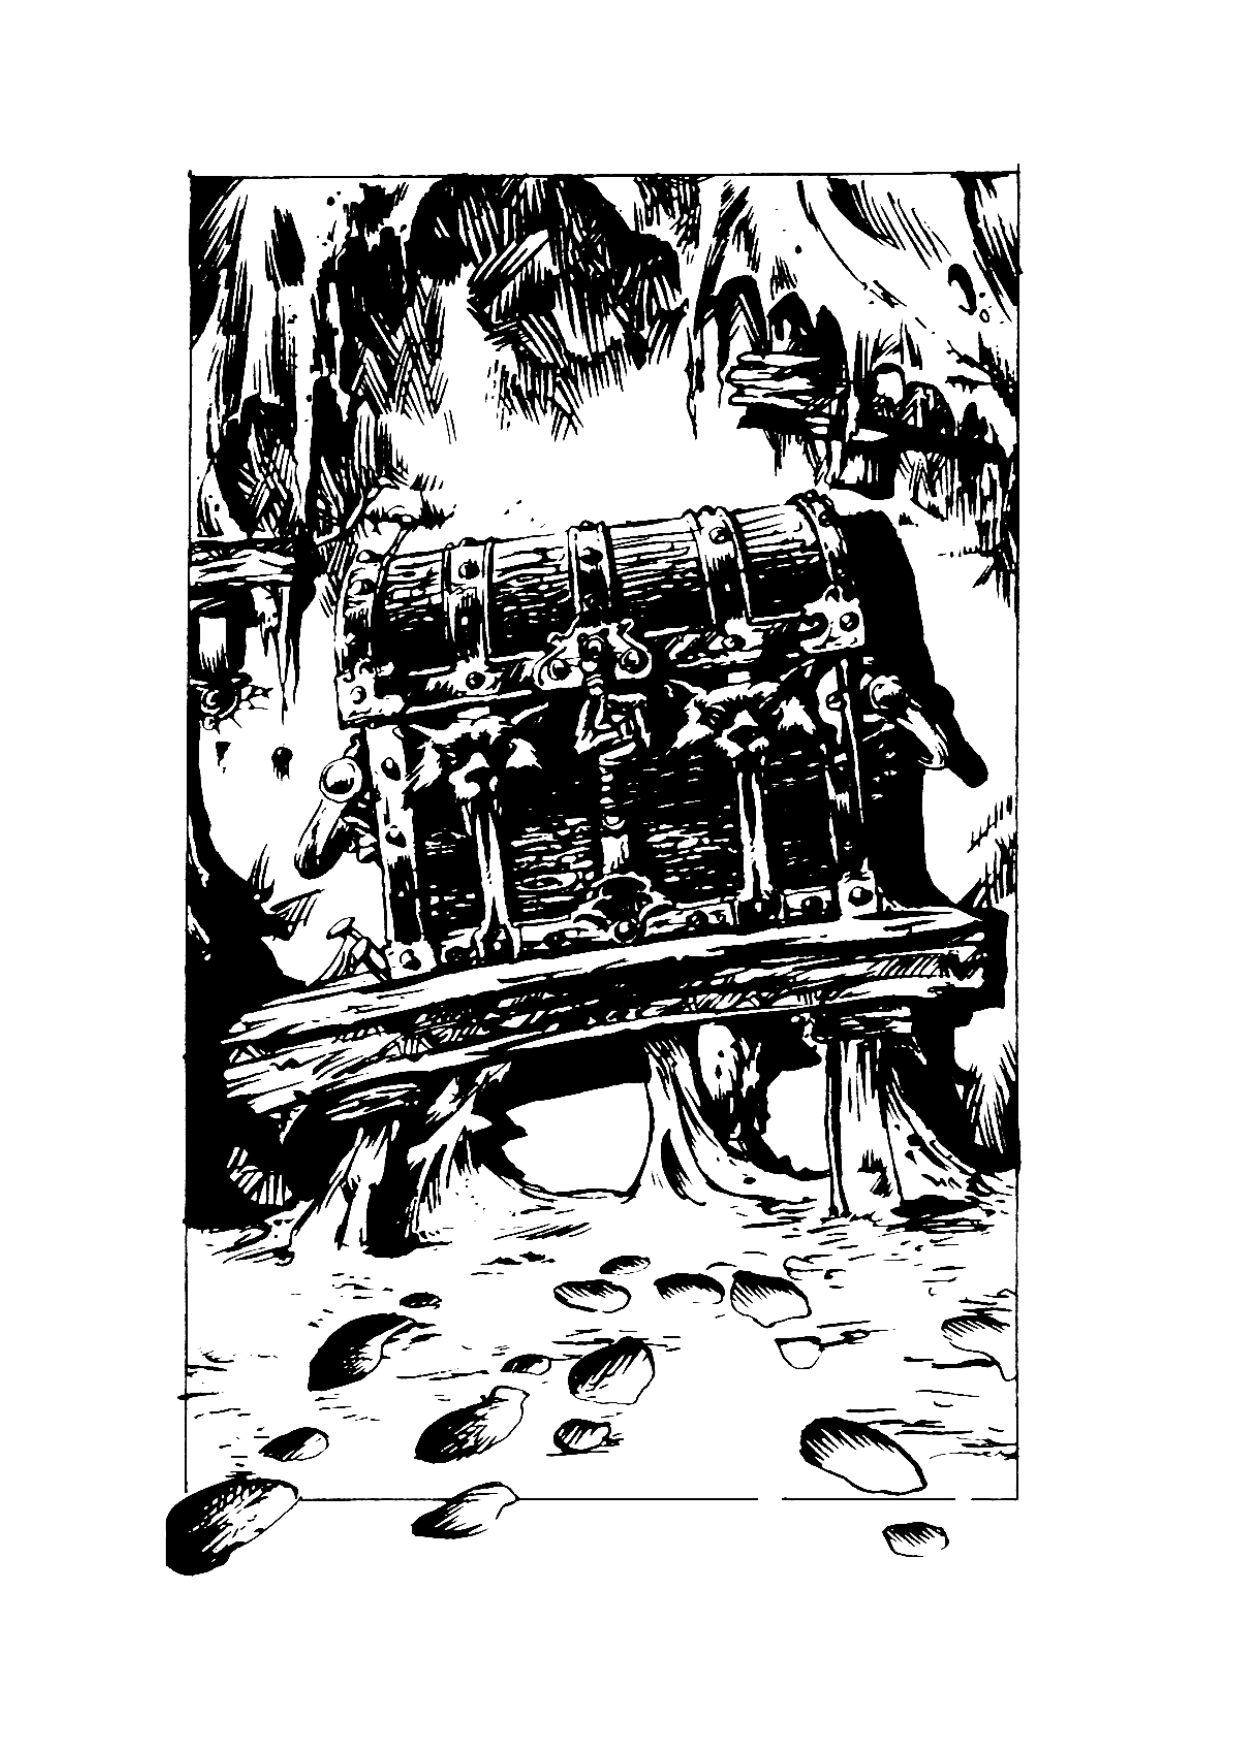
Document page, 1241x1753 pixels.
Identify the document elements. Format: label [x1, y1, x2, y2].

picture [165, 145, 1067, 1590]
